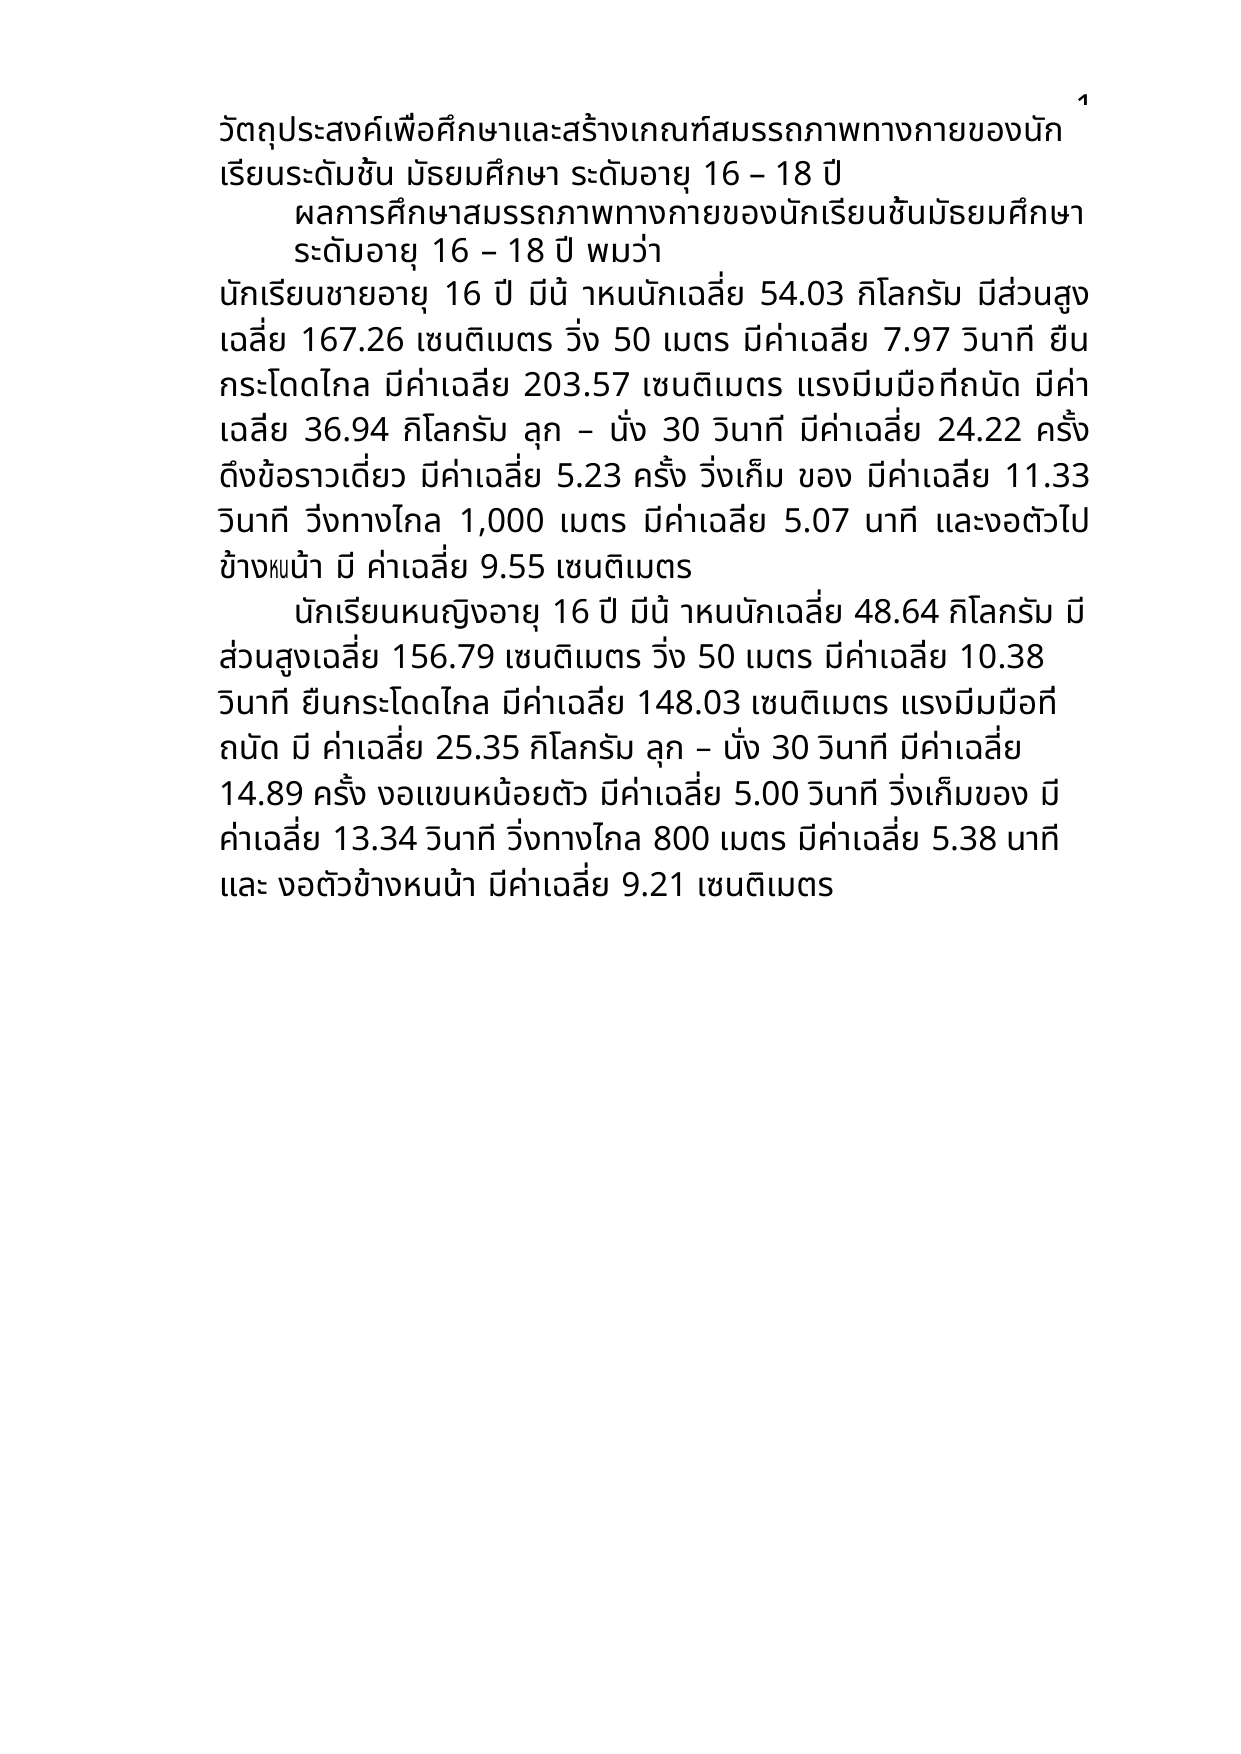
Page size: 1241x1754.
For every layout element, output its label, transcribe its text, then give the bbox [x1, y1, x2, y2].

text นักเรียนหนญิงอายุ 16 ปี มีน้ าหนนักเฉลี่ย 48.64 กิโลกรัม มีส่วนสูงเฉลี่ย 156.79 เซนติเมตร วิ่ง 50 เมตร มีค่าเฉลี่ย 10.38 วินาที ยืนกระโดดไกล มีค่าเฉลี่ย 148.03 เซนติเมตร แรงมีมมือที่ถนัด มี ค่าเฉลี่ย 25.35 กิโลกรัม ลุก – นั่ง 30 วินาที มีค่าเฉลี่ย 14.89 ครั้ง งอแขนหน้อยตัว มีค่าเฉลี่ย 5.00 วินาที วิ่งเก็มของ มีค่าเฉลี่ย 13.34 วินาที วิ่งทางไกล 800 เมตร มีค่าเฉลี่ย 5.38 นาที และ งอตัวข้างหนน้า มีค่าเฉลี่ย 9.21 เซนติเมตร [218, 588, 1091, 906]
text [218, 110, 1090, 195]
text ผลการศึกษาสมรรถภาพทางกายของนักเรียนชั้นมัธยมศึกษาระดัมอายุ 16 – 18 ปี พมว่า [293, 195, 1103, 270]
text นักเรียนชายอายุ 16 ปี มีน้ าหนนักเฉลี่ย 54.03 กิโลกรัม มีส่วนสูงเฉลี่ย 167.26 เซนติเมตร วิ่ง 50 เมตร มีค่าเฉลี่ย 7.97 วินาที ยืนกระโดดไกล มีค่าเฉลี่ย 203.57 เซนติเมตร แรงมีมมือที่ถนัด มีค่าเฉลี่ย 36.94 กิโลกรัม ลุก – นั่ง 30 วินาที มีค่าเฉลี่ย 24.22 ครั้ง ดึงข้อราวเดี่ยว มีค่าเฉลี่ย 5.23 ครั้ง วิ่งเก็ม ของ มีค่าเฉลี่ย 11.33 วินาที วิ่งทางไกล 1,000 เมตร มีค่าเฉลี่ย 5.07 นาที และงอตัวไปข้างหนน้า มี ค่าเฉลี่ย 9.55 เซนติเมตร [218, 270, 1090, 588]
